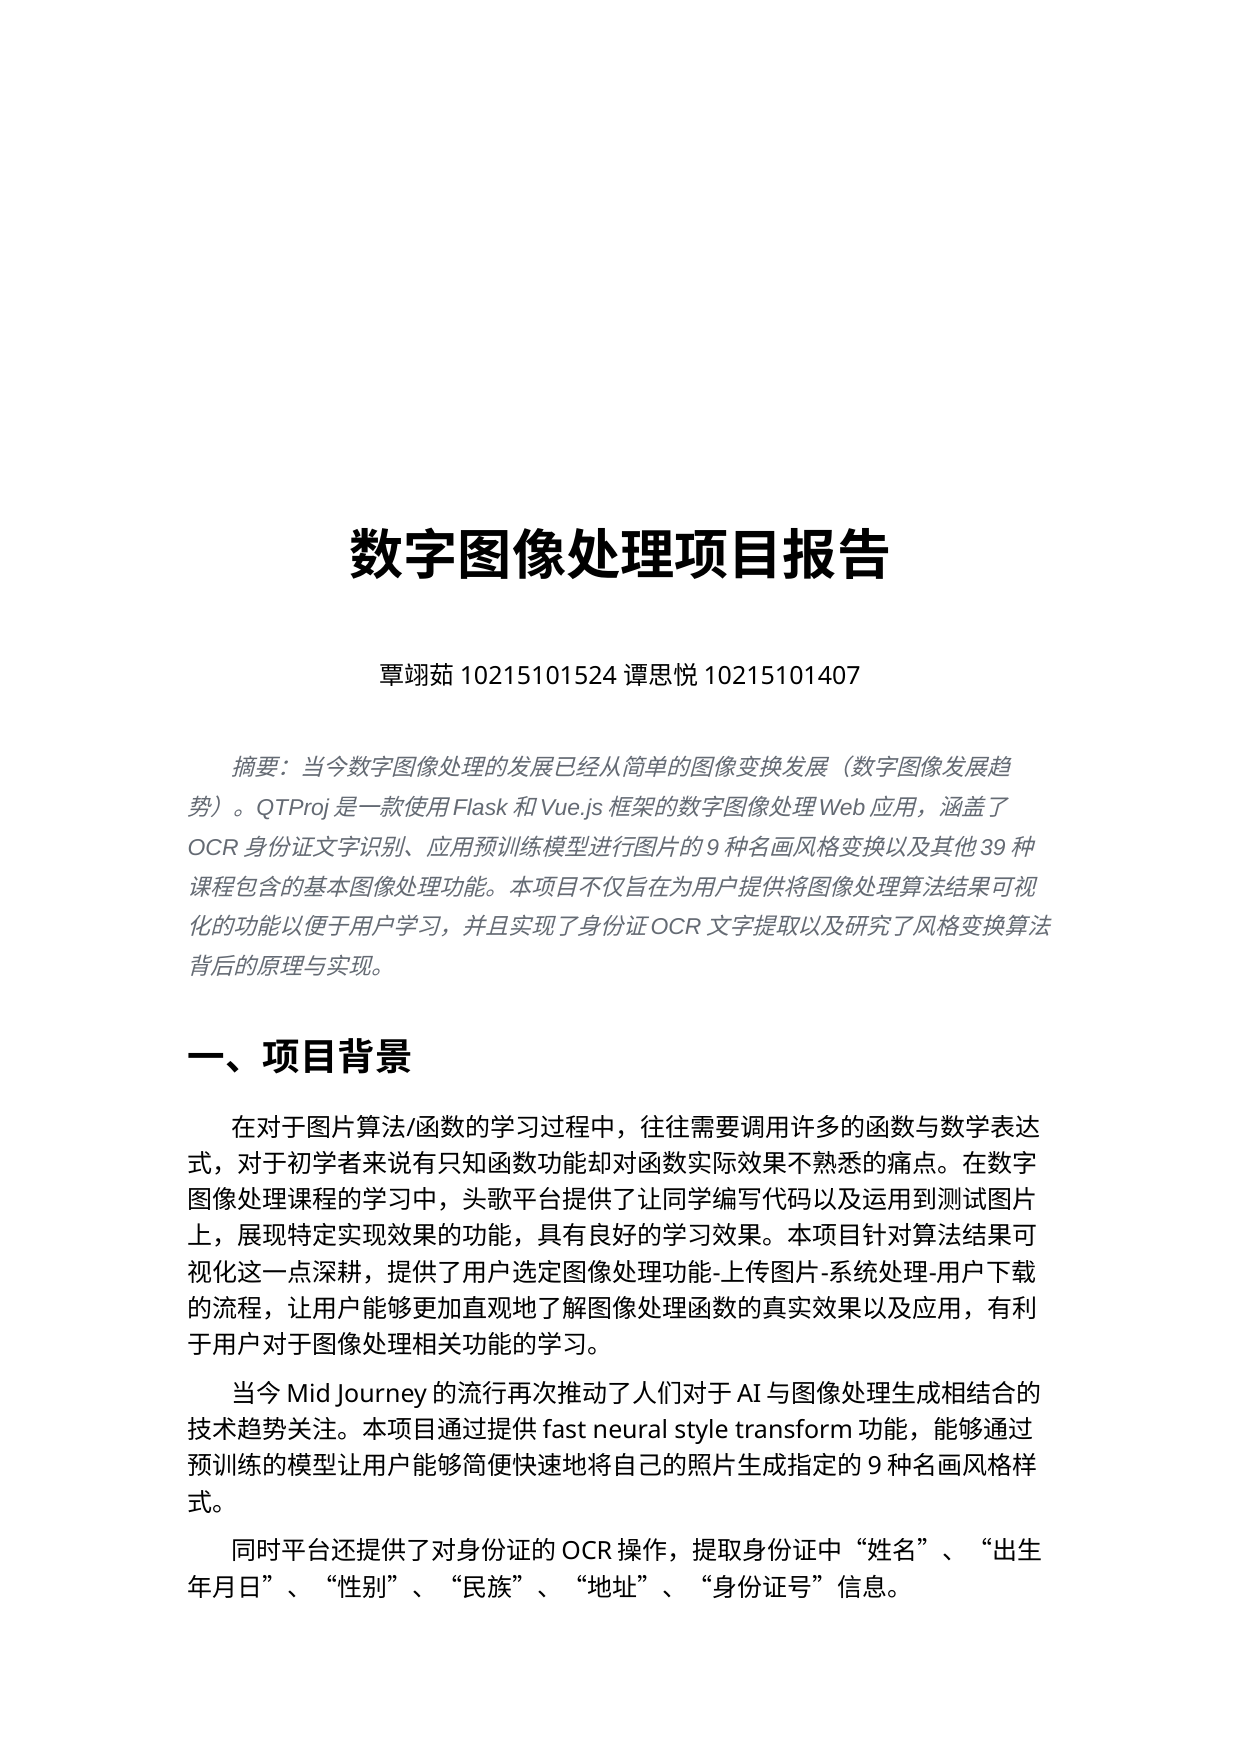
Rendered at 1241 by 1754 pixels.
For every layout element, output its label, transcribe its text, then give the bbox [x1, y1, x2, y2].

text 当今Mid Journey的流行再次推动了人们对于AI与图像处理生成相结合的技术趋势关注。本项目通过提供fast neural style transform功能，能够通过预训练的模型让用户能够简便快速地将自己的照片生成指定的9种名画风格样式。 [187, 1373, 1053, 1518]
text 同时平台还提供了对身份证的OCR操作，提取身份证中“姓名”、“出生年月日”、“性别”、“民族”、“地址”、“身份证号”信息。 [187, 1531, 1053, 1603]
text 摘要：当今数字图像处理的发展已经从简单的图像变换发展（数字图像发展趋势）。QTProj是一款使用Flask和Vue.js框架的数字图像处理Web应用，涵盖了OCR身份证文字识别、应用预训练模型进行图片的9种名画风格变换以及其他39种课程包含的基本图像处理功能。本项目不仅旨在为用户提供将图像处理算法结果可视化的功能以便于用户学习，并且实现了身份证OCR文字提取以及研究了风格变换算法背后的原理与实现。 [187, 749, 1053, 981]
text 一、项目背景 [187, 1027, 1053, 1082]
text 在对于图片算法/函数的学习过程中，往往需要调用许多的函数与数学表达式，对于初学者来说有只知函数功能却对函数实际效果不熟悉的痛点。在数字图像处理课程的学习中，头歌平台提供了让同学编写代码以及运用到测试图片上，展现特定实现效果的功能，具有良好的学习效果。本项目针对算法结果可视化这一点深耕，提供了用户选定图像处理功能-上传图片-系统处理-用户下载的流程，让用户能够更加直观地了解图像处理函数的真实效果以及应用，有利于用户对于图像处理相关功能的学习。 [187, 1107, 1053, 1361]
text 覃翊茹10215101524 谭思悦10215101407 [187, 656, 1053, 692]
text 数字图像处理项目报告 [187, 511, 1053, 590]
